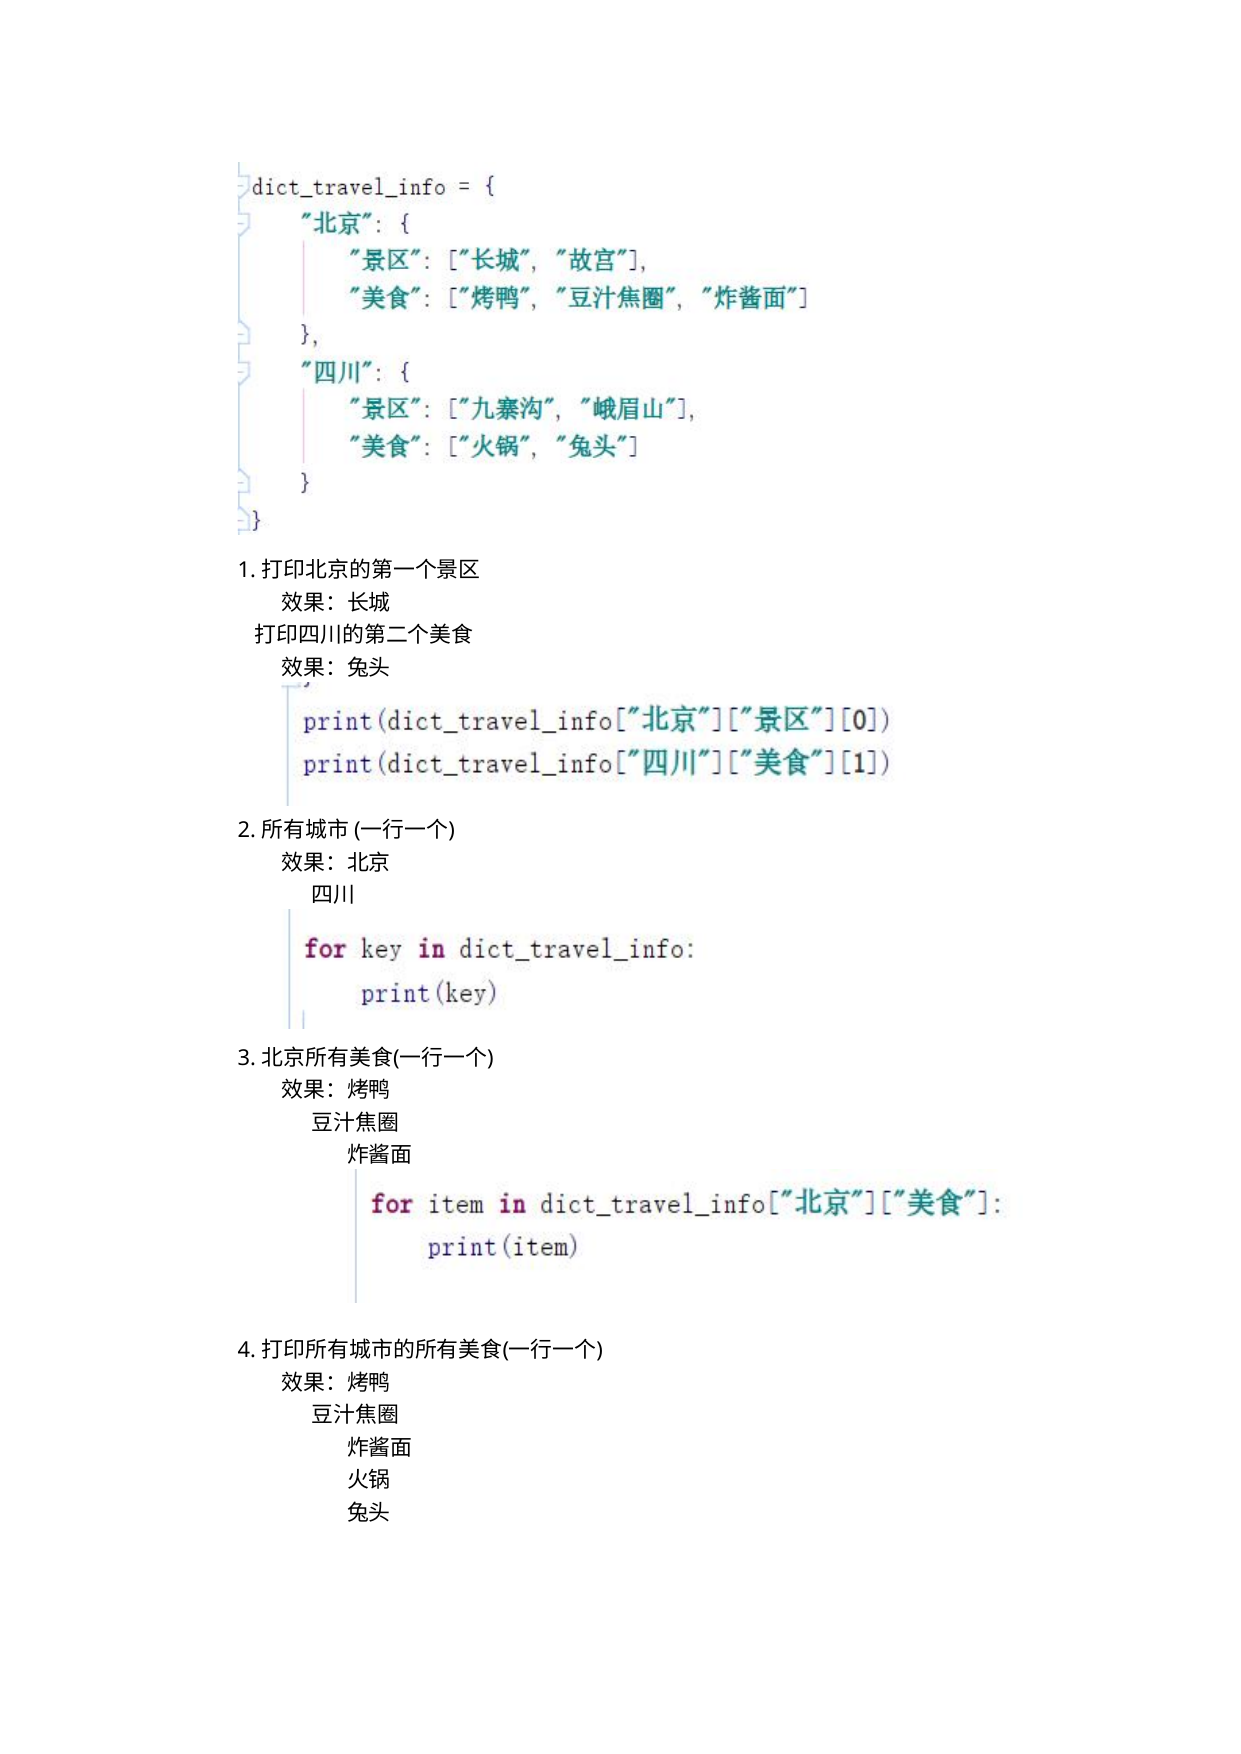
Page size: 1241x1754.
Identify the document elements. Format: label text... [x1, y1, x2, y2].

text 兔头 [325, 1494, 1090, 1527]
text 4. 打印所有城市的所有美食(一行一个) [237, 1332, 1090, 1364]
picture [281, 682, 1004, 806]
picture [237, 162, 863, 535]
text 火锅 [325, 1462, 1090, 1494]
text 炸酱面 [237, 1429, 1090, 1462]
text 1. 打印北京的第一个景区 [237, 552, 1090, 584]
text 效果：长城 [237, 584, 1090, 617]
text 效果：北京 [237, 844, 1090, 877]
text 3. 北京所有美食(一行一个) [237, 1039, 1090, 1072]
text 豆汁焦圈 [237, 1397, 1090, 1429]
text 四川 [237, 877, 1090, 909]
text 豆汁焦圈 [237, 1104, 1090, 1137]
text 2. 所有城市 (一行一个) [237, 812, 1090, 844]
text 打印四川的第二个美食 [237, 617, 1090, 649]
picture [346, 1169, 1032, 1303]
text 炸酱面 [237, 1137, 1090, 1169]
text 效果：烤鸭 [237, 1072, 1090, 1104]
picture [281, 909, 711, 1029]
text 效果：兔头 [237, 649, 1090, 682]
text 效果：烤鸭 [237, 1364, 1090, 1397]
